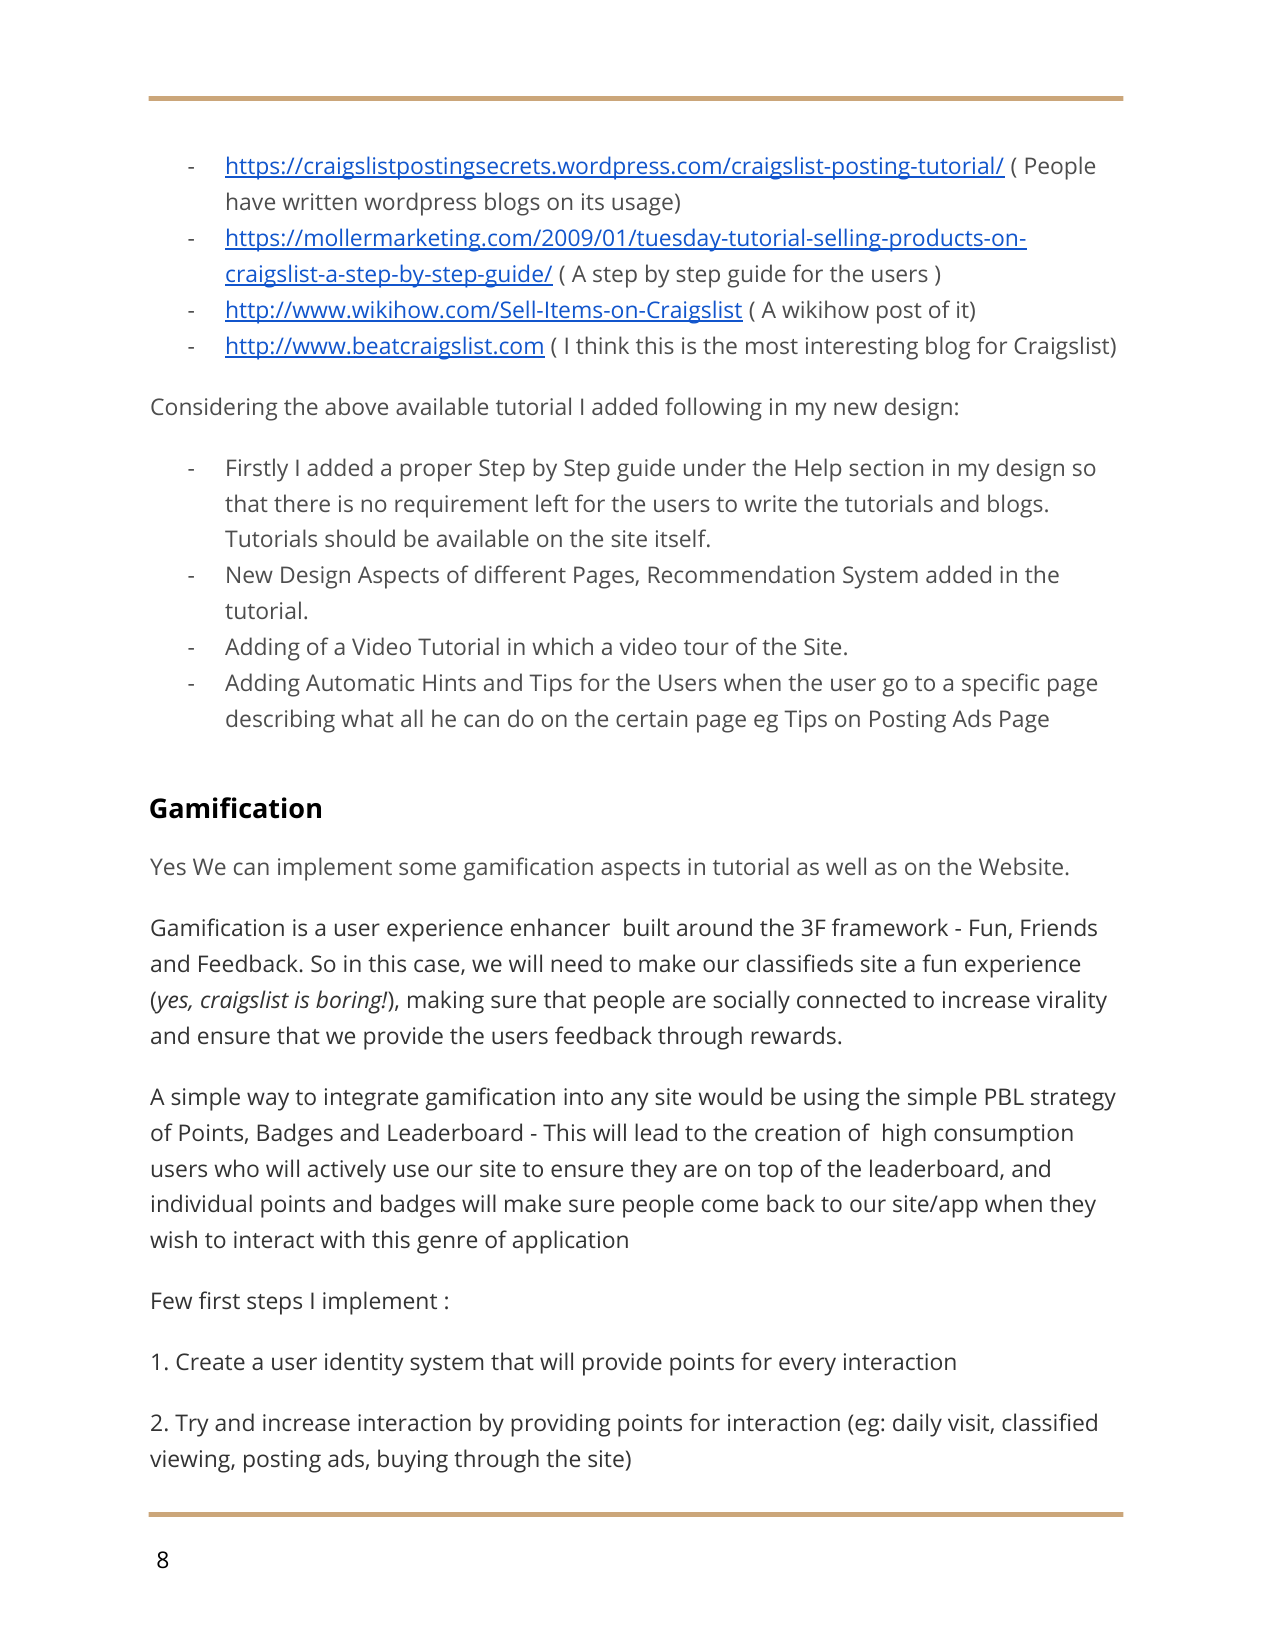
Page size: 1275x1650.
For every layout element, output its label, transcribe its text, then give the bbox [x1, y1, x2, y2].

list https://craigslistpostingsecrets.wordpress.com/craigslist-posting-tutorial/ ( People have written wordpress blogs on its usage) [187, 150, 1125, 217]
list New Design Aspects of different Pages, Recommendation System added in the tutorial. [187, 559, 1125, 627]
list http://www.wikihow.com/Sell-Items-on-Craigslist ( A wikihow post of it) [187, 294, 1125, 325]
text Gamification is a user experience enhancer built around the 3F framework - Fun, Friends and Feedback. So in this case, we will need to make our classifieds site a fun experience (yes, craigslist is boring!), making sure that people are socially connected to increase virality and ensure that we provide the users feedback through rewards. [150, 912, 1125, 1051]
text Few first steps I implement : [150, 1285, 1125, 1317]
text Considering the above available tutorial I added following in my new design: [150, 391, 1125, 422]
list Firstly I added a proper Step by Step guide under the Help section in my design so that there is no requirement left for the users to write the tutorials and blogs. Tutorials should be available on the site itself. [187, 452, 1125, 555]
text 1. Create a user identity system that will provide points for every interaction [150, 1346, 1125, 1377]
list Adding Automatic Hints and Tips for the Users when the user go to a specific page describing what all he can do on the certain page eg Tips on Posting Ads Page [187, 667, 1125, 734]
list http://www.beatcraigslist.com ( I think this is the most interesting blog for Craigslist) [187, 330, 1125, 361]
text Yes We can implement some gamification aspects in tutorial as well as on the Website. [150, 851, 1125, 882]
text 2. Try and increase interaction by providing points for interaction (eg: daily visit, classified viewing, posting ads, buying through the site) [150, 1407, 1125, 1474]
picture [148, 1512, 1124, 1517]
subtitle Gamification [148, 789, 939, 826]
text A simple way to integrate gamification into any site would be using the simple PBL strategy of Points, Badges and Leaderboard - This will lead to the creation of high consumption users who will actively use our site to ensure they are on top of the leaderboard, and individual points and badges will make sure people come back to our site/app when they wish to interact with this genre of application [150, 1081, 1125, 1256]
picture [148, 96, 1124, 101]
list Adding of a Video Tutorial in which a video tour of the Site. [187, 631, 1125, 662]
list https://mollermarketing.com/2009/01/tuesday-tutorial-selling-products-on-craigslist-a-step-by-step-guide/ ( A step by step guide for the users ) [187, 222, 1125, 289]
